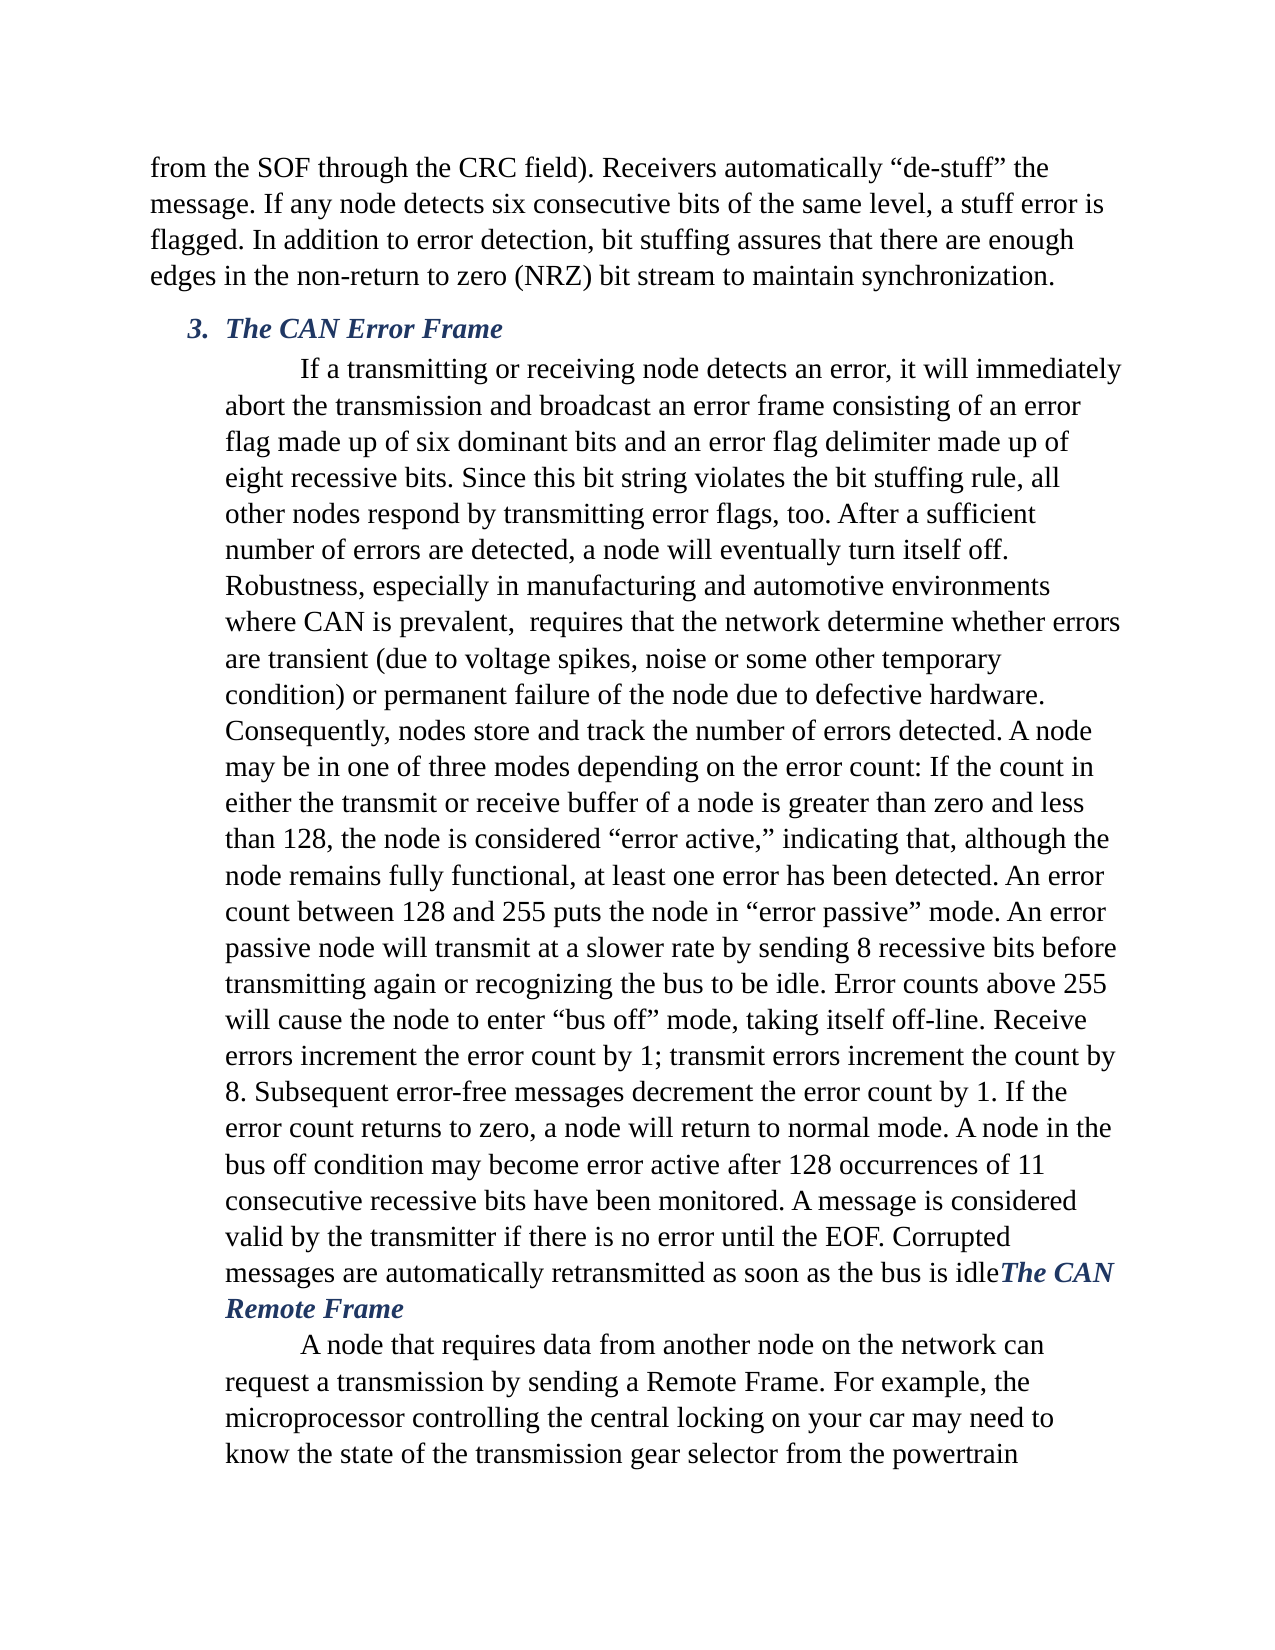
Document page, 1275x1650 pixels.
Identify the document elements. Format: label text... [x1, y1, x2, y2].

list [225, 1327, 1125, 1469]
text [150, 150, 1125, 292]
subtitle The CAN Error Frame [187, 311, 1125, 345]
subtitle If a transmitting or receiving node detects an error, it will immediately abort the transmission and broadcast an error frame consisting of an error flag made up of six dominant bits and an error flag delimiter made up of eight recessive bits. Since this bit string violates the bit stuffing rule, all other nodes respond by transmitting error flags, too. After a sufficient number of errors are detected, a node will eventually turn itself off. Robustness, especially in manufacturing and automotive environments where CAN is prevalent, requires that the network determine whether errors are transient (due to voltage spikes, noise or some other temporary condition) or permanent failure of the node due to defective hardware. Consequently, nodes store and track the number of errors detected. A node may be in one of three modes depending on the error count: If the count in either the transmit or receive buffer of a node is greater than zero and less than 128, the node is considered “error active,” indicating that, although the node remains fully functional, at least one error has been detected. An error count between 128 and 255 puts the node in “error passive” mode. An error passive node will transmit at a slower rate by sending 8 recessive bits before transmitting again or recognizing the bus to be idle. Error counts above 255 will cause the node to enter “bus off” mode, taking itself off-line. Receive errors increment the error count by 1; transmit errors increment the count by 8. Subsequent error-free messages decrement the error count by 1. If the error count returns to zero, a node will return to normal mode. A node in the bus off condition may become error active after 128 occurrences of 11 consecutive recessive bits have been monitored. A message is considered valid by the transmitter if there is no error until the EOF. Corrupted messages are automatically retransmitted as soon as the bus is idleThe CAN Remote Frame [225, 352, 1125, 1325]
